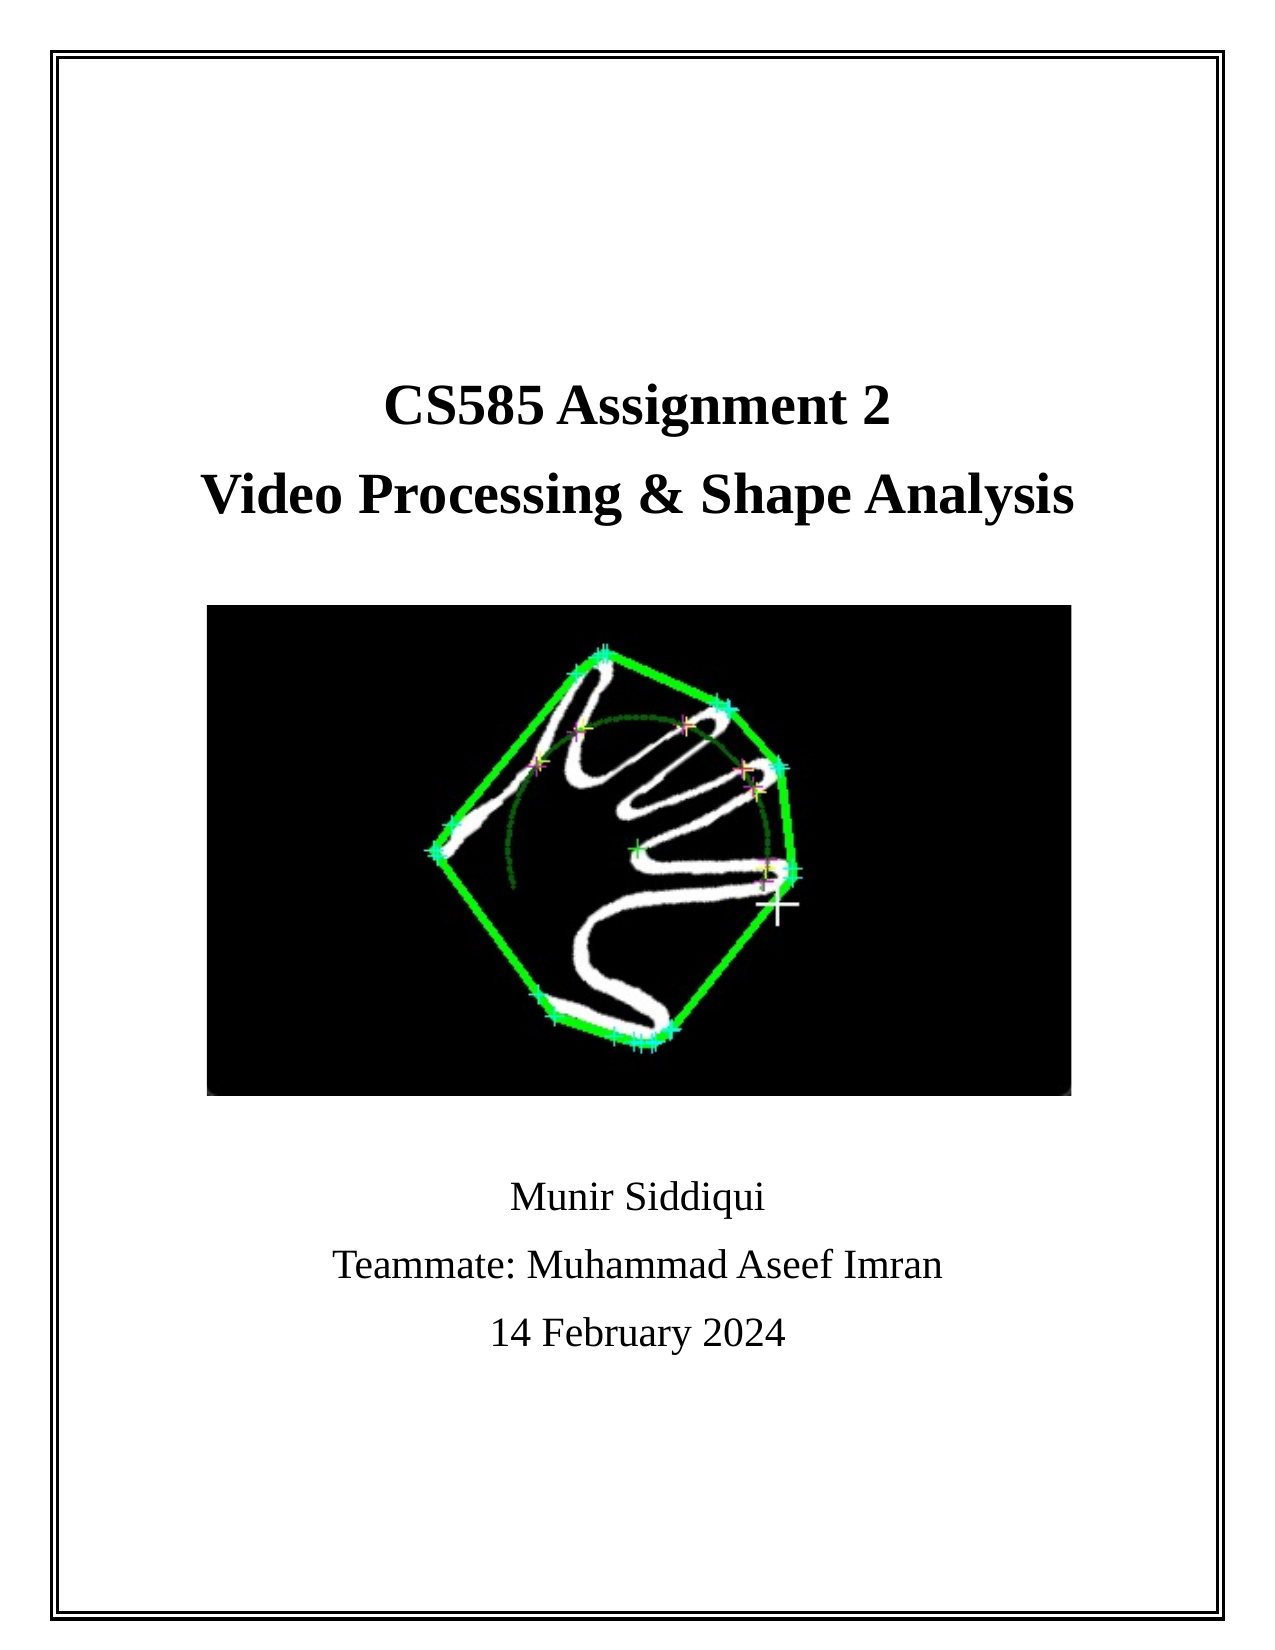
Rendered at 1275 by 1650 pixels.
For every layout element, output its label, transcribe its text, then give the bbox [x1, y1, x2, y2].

text Munir Siddiqui [150, 1171, 1125, 1219]
text Video Processing & Shape Analysis [150, 459, 1125, 526]
text CS585 Assignment 2 [150, 369, 1125, 437]
picture [206, 605, 1072, 1096]
text Teammate: Muhammad Aseef Imran [150, 1239, 1125, 1287]
text 14 February 2024 [150, 1308, 1125, 1356]
